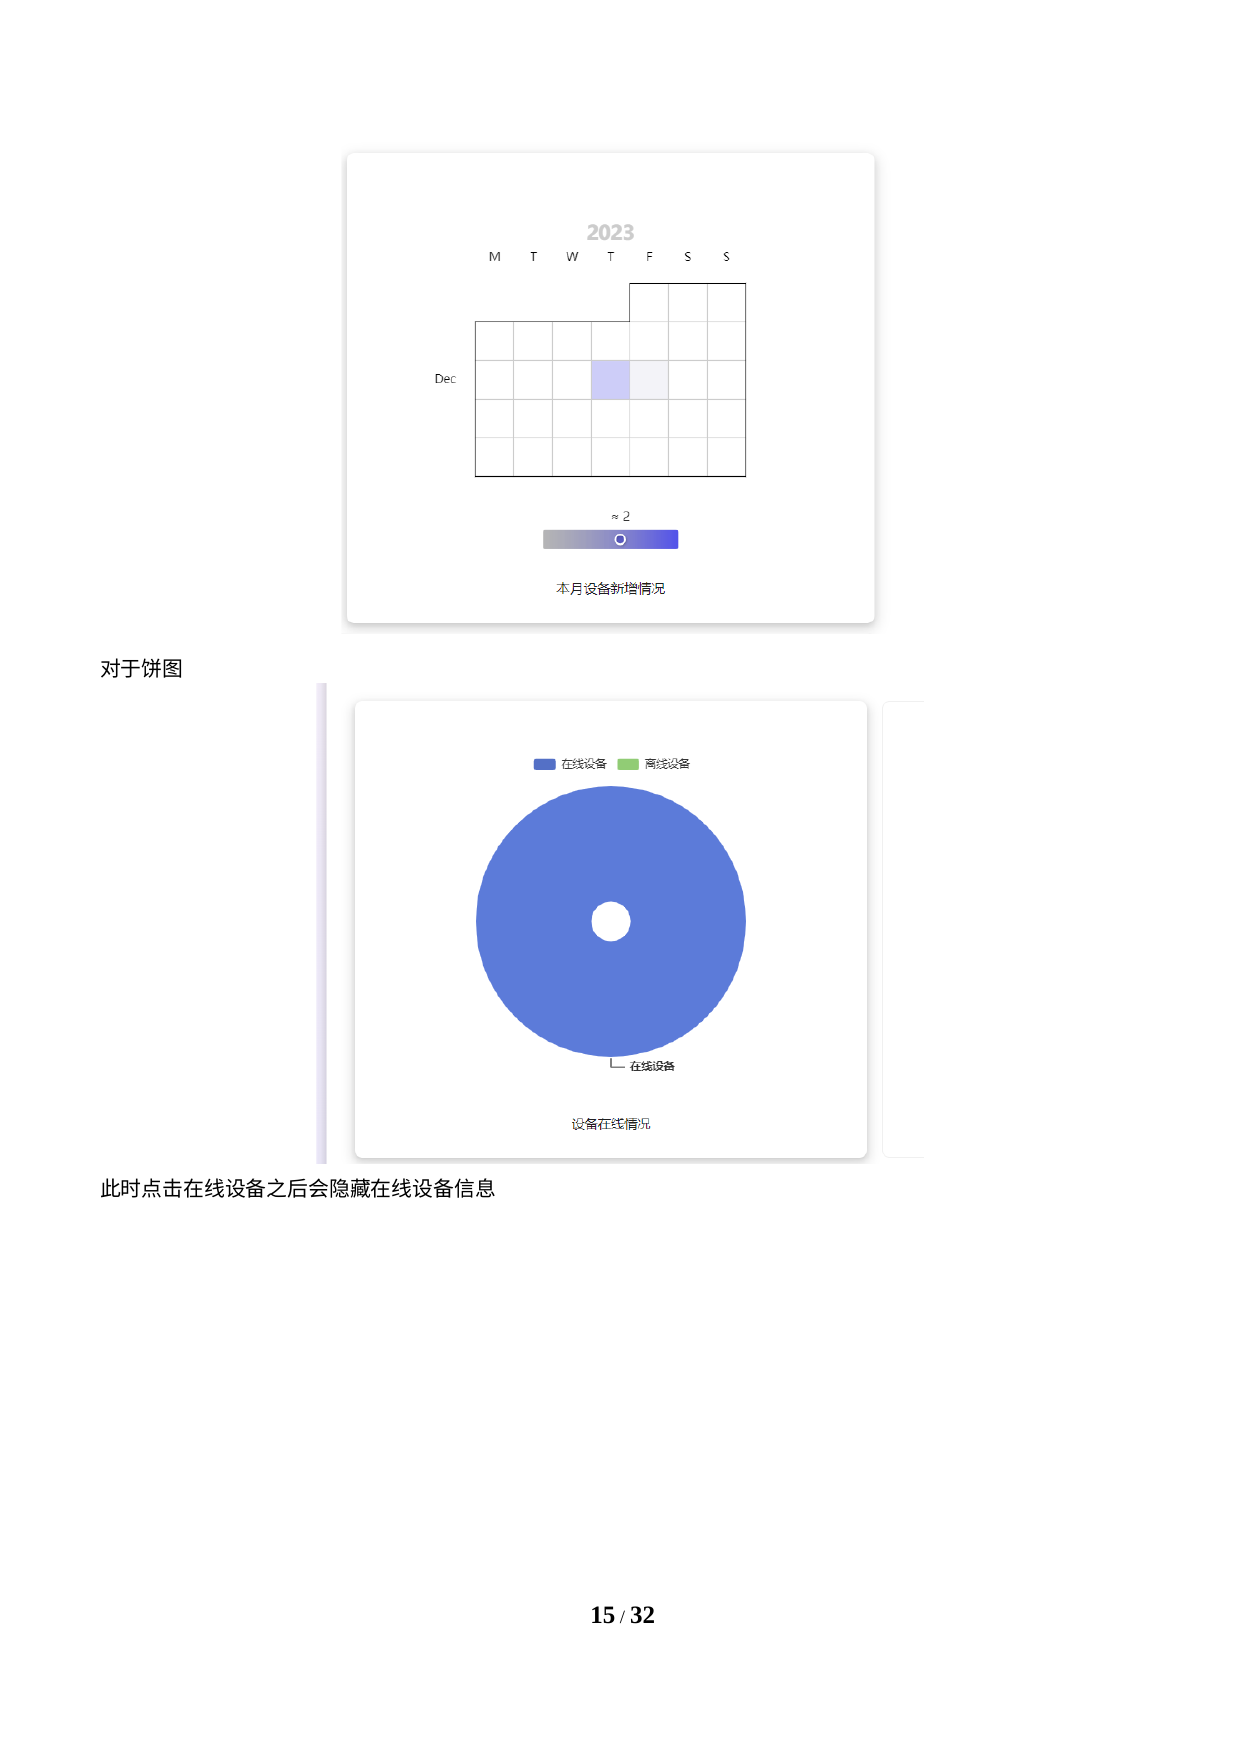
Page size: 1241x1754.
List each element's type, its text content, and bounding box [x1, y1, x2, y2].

picture [316, 683, 924, 1164]
picture [341, 131, 899, 634]
text 对于饼图 [100, 651, 1140, 684]
text 此时点击在线设备之后会隐藏在线设备信息 [100, 1171, 1140, 1204]
